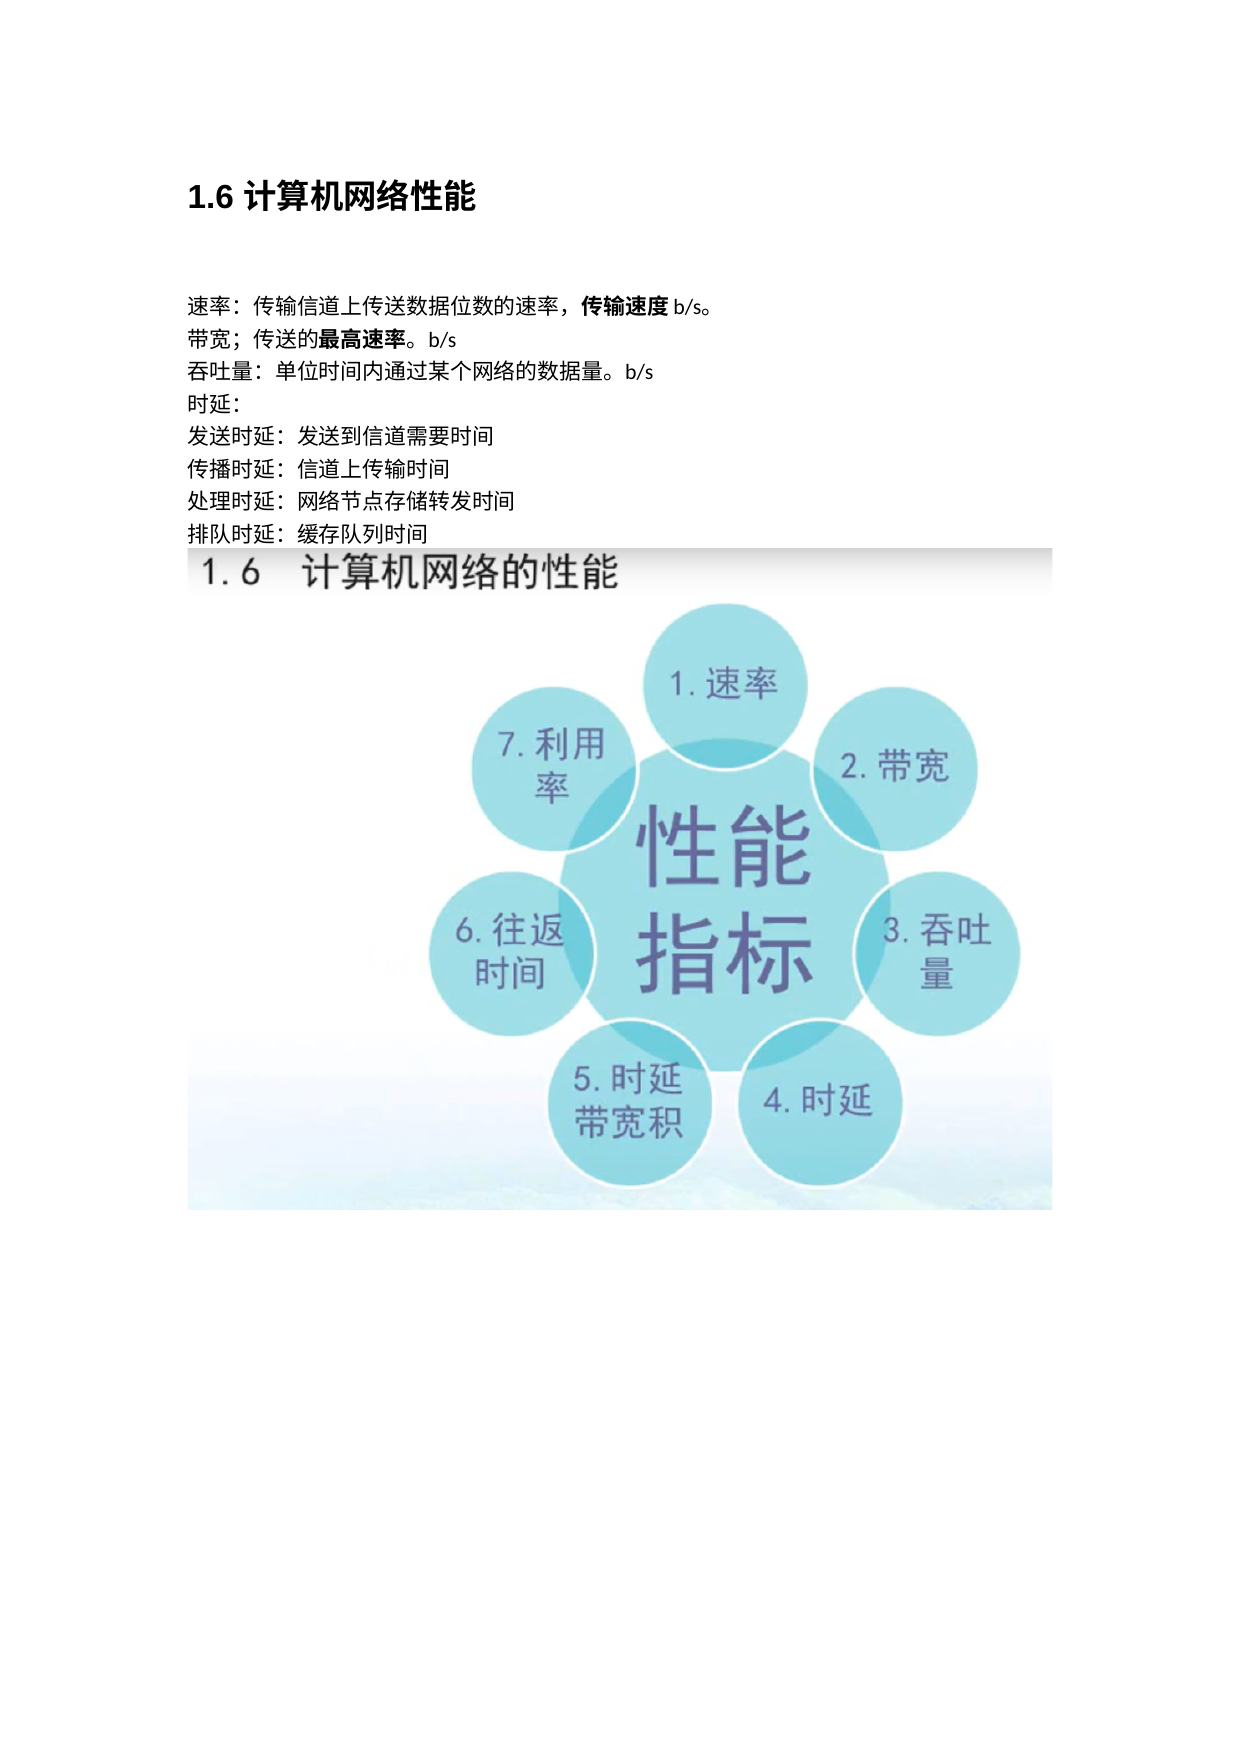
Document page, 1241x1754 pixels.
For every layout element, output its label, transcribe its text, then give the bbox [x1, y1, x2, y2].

text 处理时延：网络节点存储转发时间 [187, 484, 1053, 516]
text 速率：传输信道上传送数据位数的速率，传输速度b/s。 [187, 289, 1053, 321]
subtitle 1.6 计算机网络性能 [187, 162, 1053, 227]
text 时延： [187, 386, 1053, 419]
text 传播时延：信道上传输时间 [187, 451, 1053, 484]
text 带宽；传送的最高速率。b/s [187, 321, 1053, 354]
text 吞吐量：单位时间内通过某个网络的数据量。b/s [187, 354, 1053, 386]
text 发送时延：发送到信道需要时间 [187, 419, 1053, 451]
picture [187, 548, 1053, 1210]
text 排队时延：缓存队列时间 [187, 516, 1053, 548]
